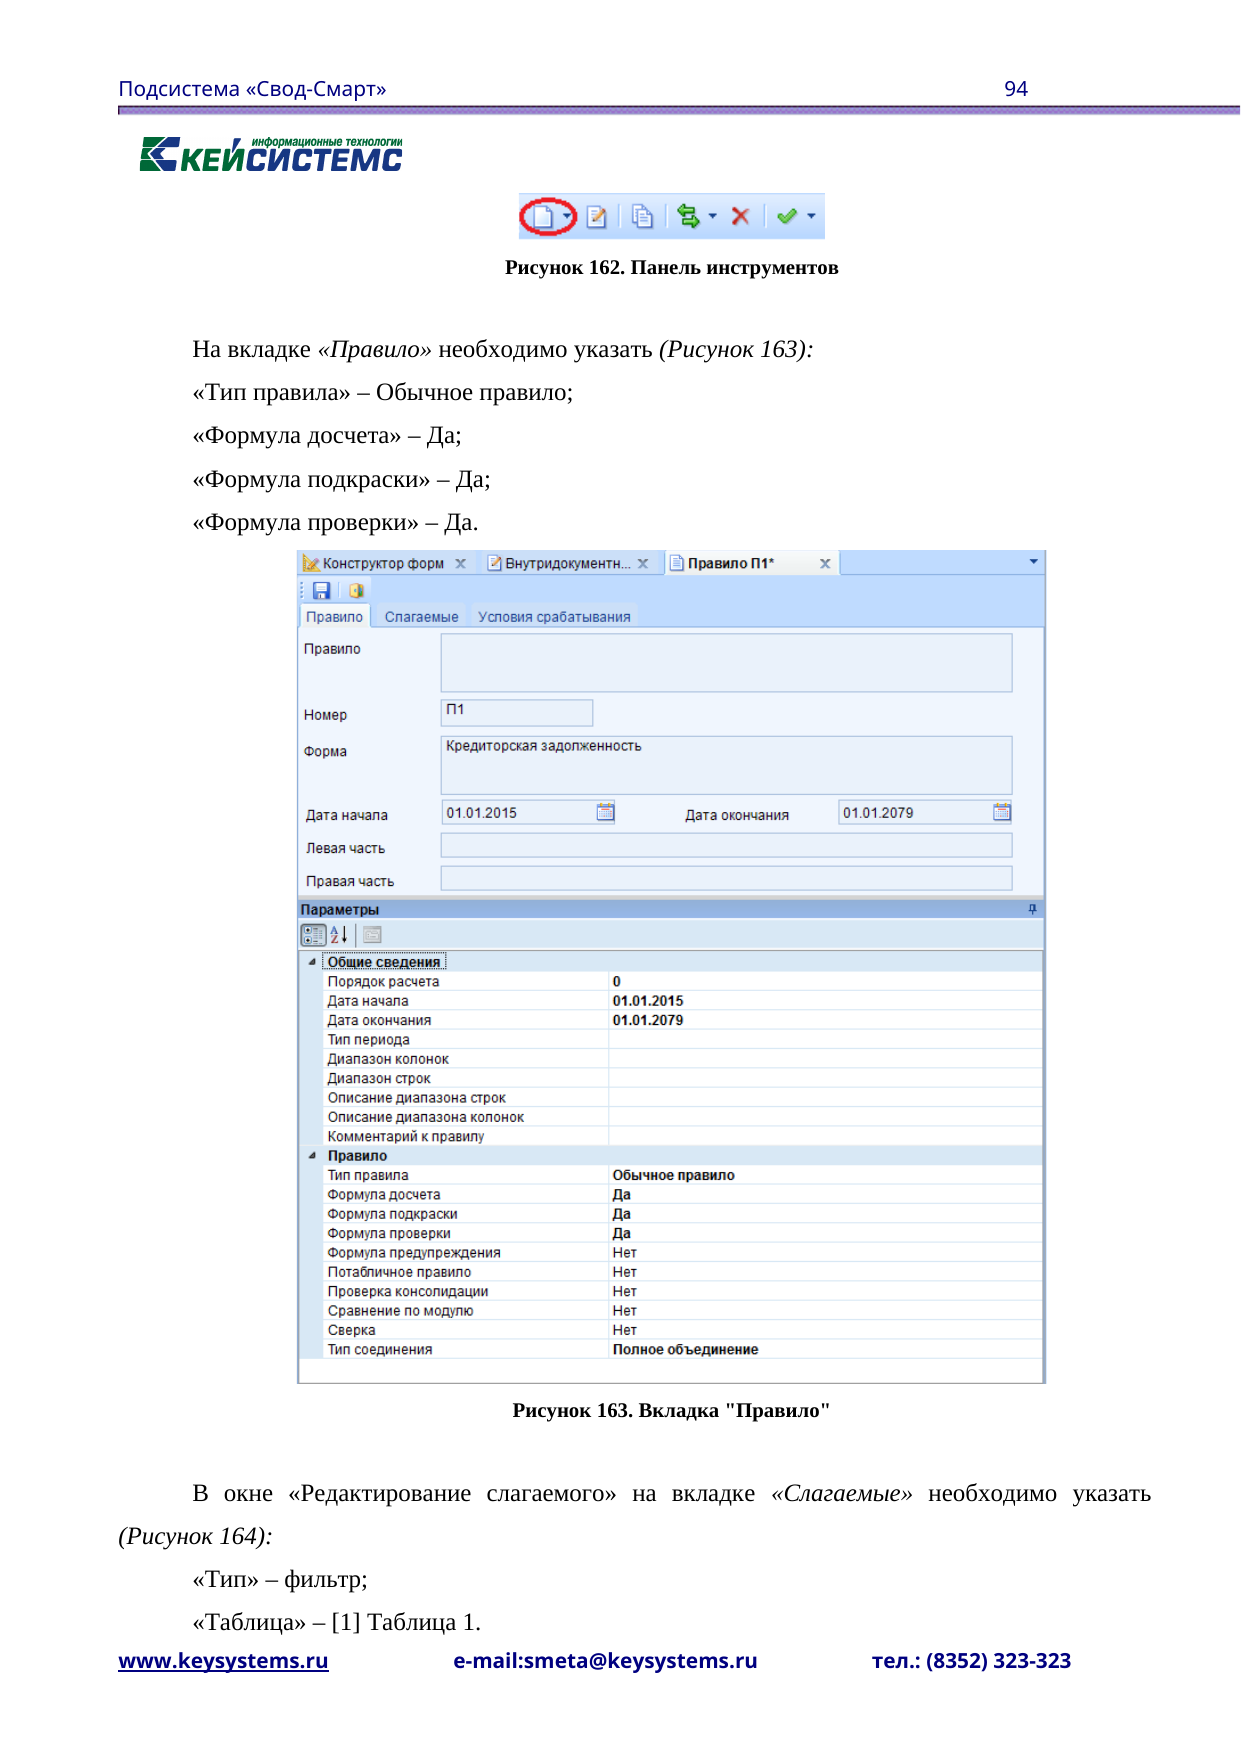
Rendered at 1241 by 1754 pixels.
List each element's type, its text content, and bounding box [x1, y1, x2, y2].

text В окне «Редактирование слагаемого» на вкладке «Слагаемые» необходимо указать (Рисунок 164): [118, 1478, 1152, 1549]
text На вкладке «Правило» необходимо указать (Рисунок 163): [118, 334, 1152, 363]
text «Формула проверки» – Да. [118, 507, 1152, 536]
picture [296, 550, 1047, 1384]
picture [139, 137, 403, 171]
text «Тип правила» – Обычное правило; [118, 377, 1152, 406]
text Рисунок 162. Панель инструментов [118, 255, 1152, 279]
text Рисунок 163. Вкладка "Правило" [118, 1398, 1152, 1422]
text «Тип» – фильтр; [118, 1564, 1152, 1593]
picture [518, 193, 825, 241]
text «Таблица» – [1] Таблица 1. [118, 1607, 1152, 1636]
picture [118, 102, 1241, 121]
text «Формула подкраски» – Да; [118, 464, 1152, 492]
text «Формула досчета» – Да; [118, 421, 1152, 449]
